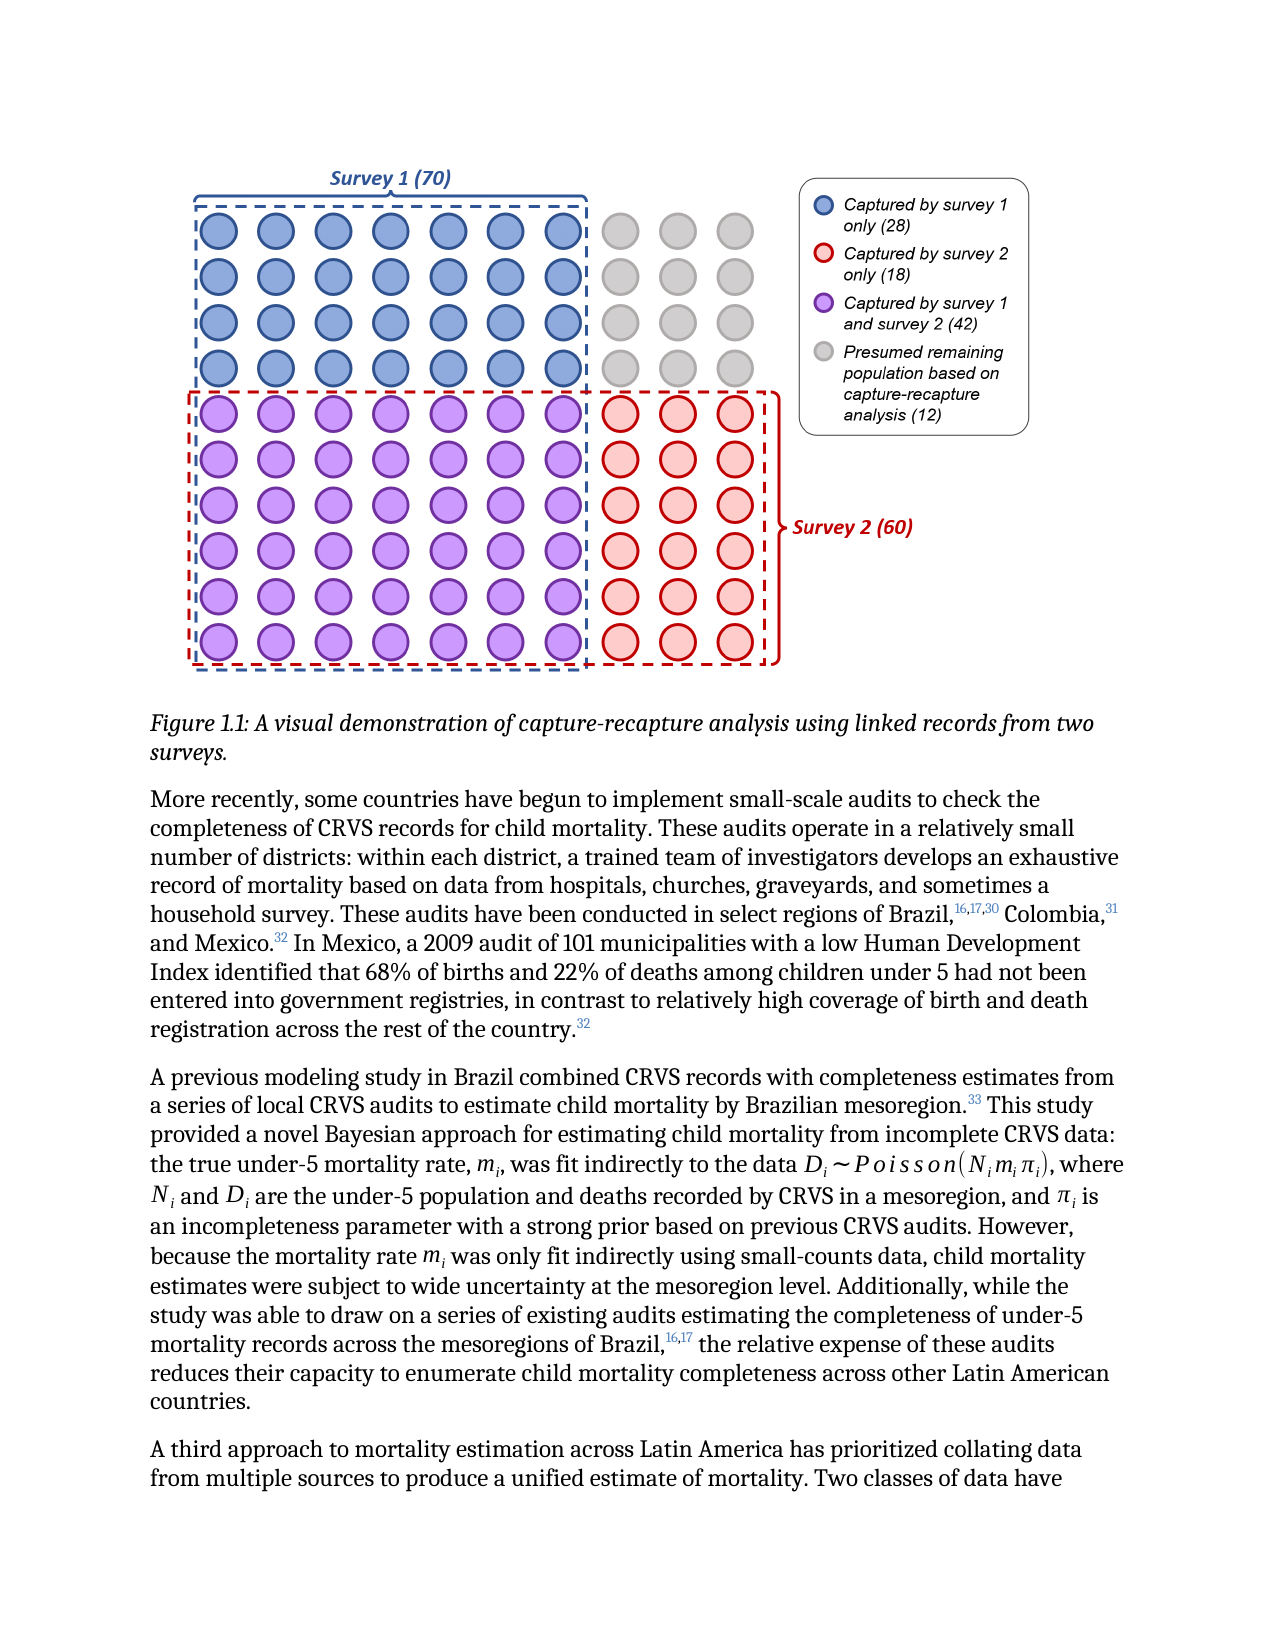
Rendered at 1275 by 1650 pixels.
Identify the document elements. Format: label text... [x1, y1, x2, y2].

text Figure 1.1: A visual demonstration of capture-recapture analysis using linked records from two surveys. [150, 709, 1125, 766]
text More recently, some countries have begun to implement small-scale audits to check the completeness of CRVS records for child mortality. These audits operate in a relatively small number of districts: within each district, a trained team of investigators develops an exhaustive record of mortality based on data from hospitals, churches, graveyards, and sometimes a household survey. These audits have been conducted in select regions of Brazil,16,17,30 Colombia,31 and Mexico.32 In Mexico, a 2009 audit of 101 municipalities with a low Human Development Index identified that 68% of births and 22% of deaths among children under 5 had not been entered into government registries, in contrast to relatively high coverage of birth and death registration across the rest of the country.32 [150, 785, 1125, 1044]
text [150, 1435, 1125, 1492]
picture [168, 150, 1044, 688]
text A previous modeling study in Brazil combined CRVS records with completeness estimates from a series of local CRVS audits to estimate child mortality by Brazilian mesoregion.33 This study provided a novel Bayesian approach for estimating child mortality from incomplete CRVS data: the true under-5 mortality rate, , was fit indirectly to the data , where and are the under-5 population and deaths recorded by CRVS in a mesoregion, and is an incompleteness parameter with a strong prior based on previous CRVS audits. However, because the mortality rate was only fit indirectly using small-counts data, child mortality estimates were subject to wide uncertainty at the mesoregion level. Additionally, while the study was able to draw on a series of existing audits estimating the completeness of under-5 mortality records across the mesoregions of Brazil,16,17 the relative expense of these audits reduces their capacity to enumerate child mortality completeness across other Latin American countries. [150, 1063, 1125, 1416]
